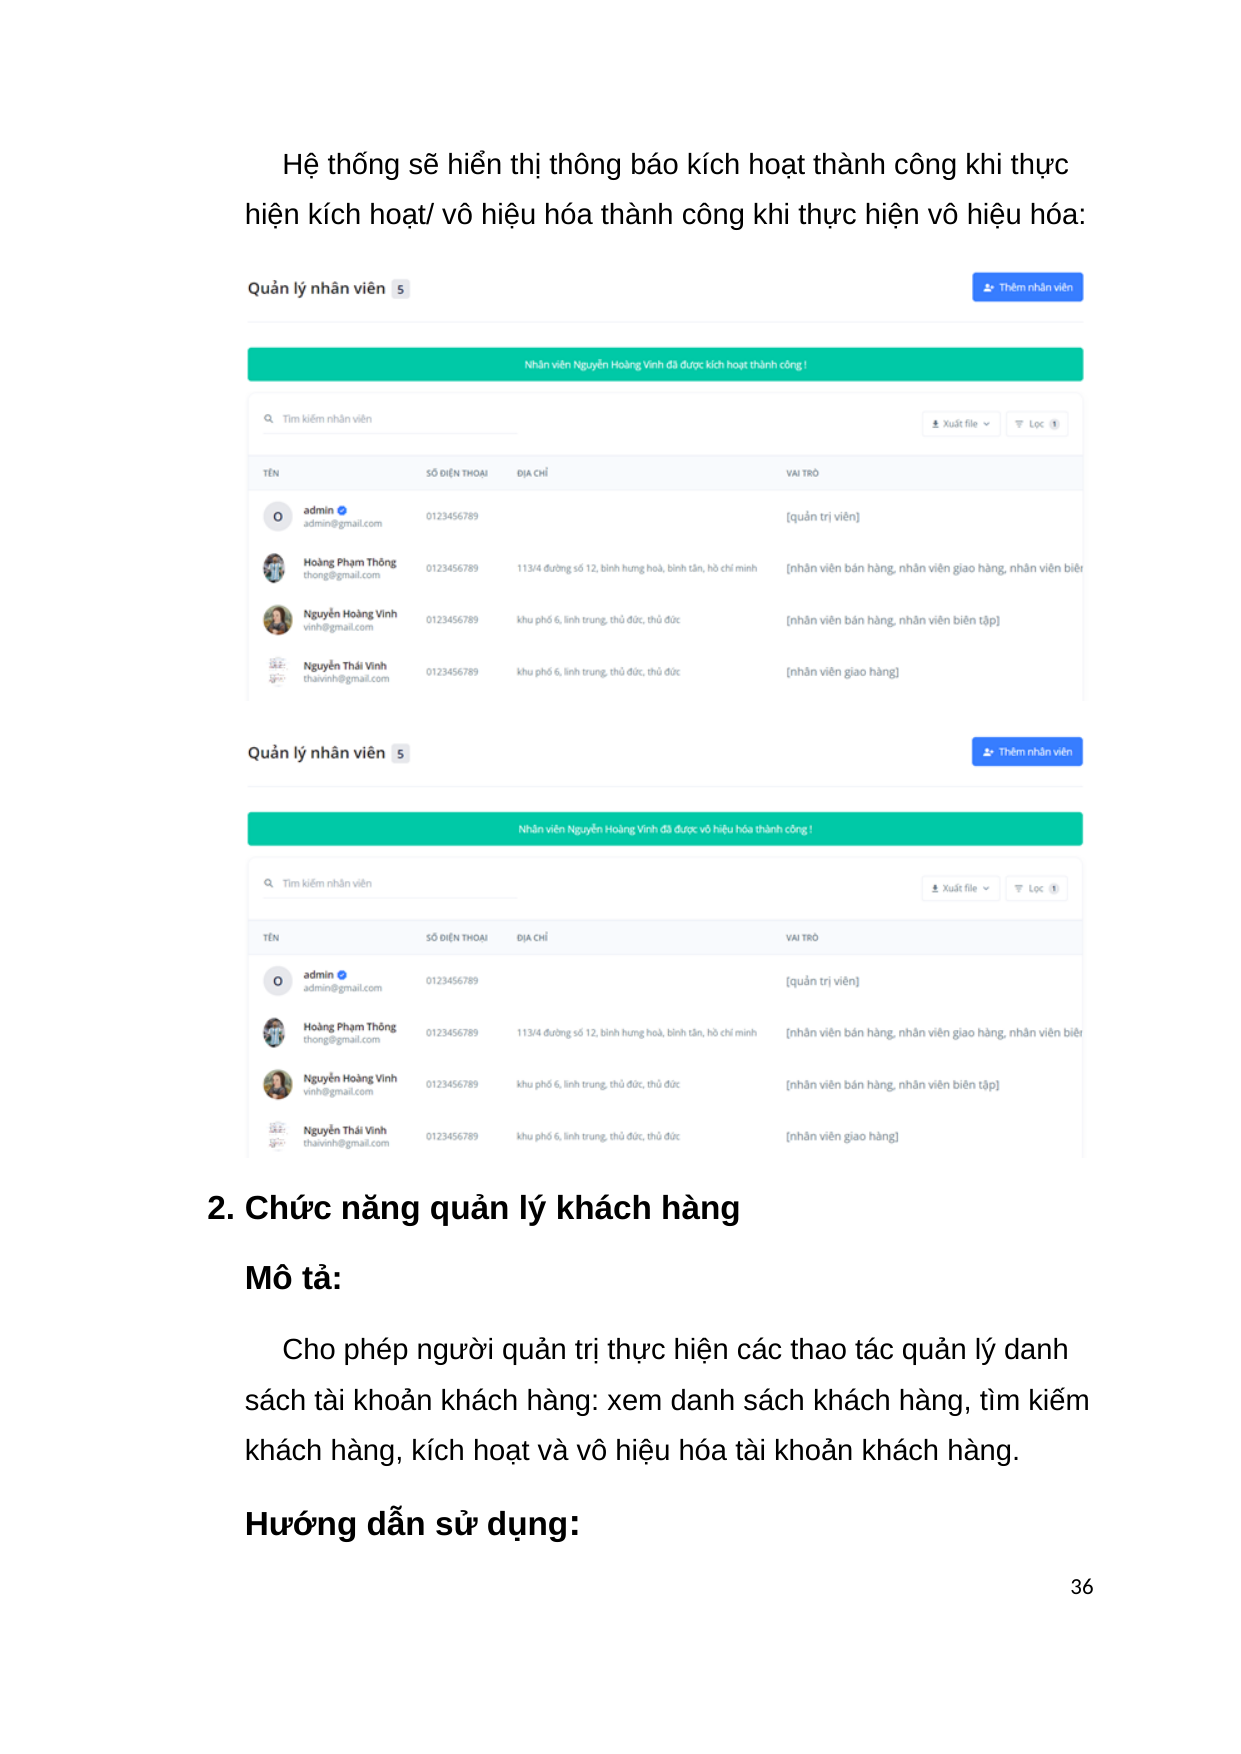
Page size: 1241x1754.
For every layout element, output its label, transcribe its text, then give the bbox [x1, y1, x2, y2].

text Hướng dẫn sử dụng: [207, 1500, 1093, 1543]
text Cho phép người quản trị thực hiện các thao tác quản lý danh sách tài khoản khách hàng: xem danh sách khách hàng, tìm kiếm khách hàng, kích hoạt và vô hiệu hóa tài khoản khách hàng. [244, 1332, 1093, 1467]
text Hệ thống sẽ hiển thị thông báo kích hoạt thành công khi thực hiện kích hoạt/ vô hiệu hóa thành công khi thực hiện vô hiệu hóa: [244, 147, 1093, 231]
subtitle Chức năng quản lý khách hàng [207, 1188, 1093, 1226]
text Mô tả: [244, 1258, 1093, 1297]
picture [244, 264, 1090, 701]
picture [244, 731, 1087, 1158]
